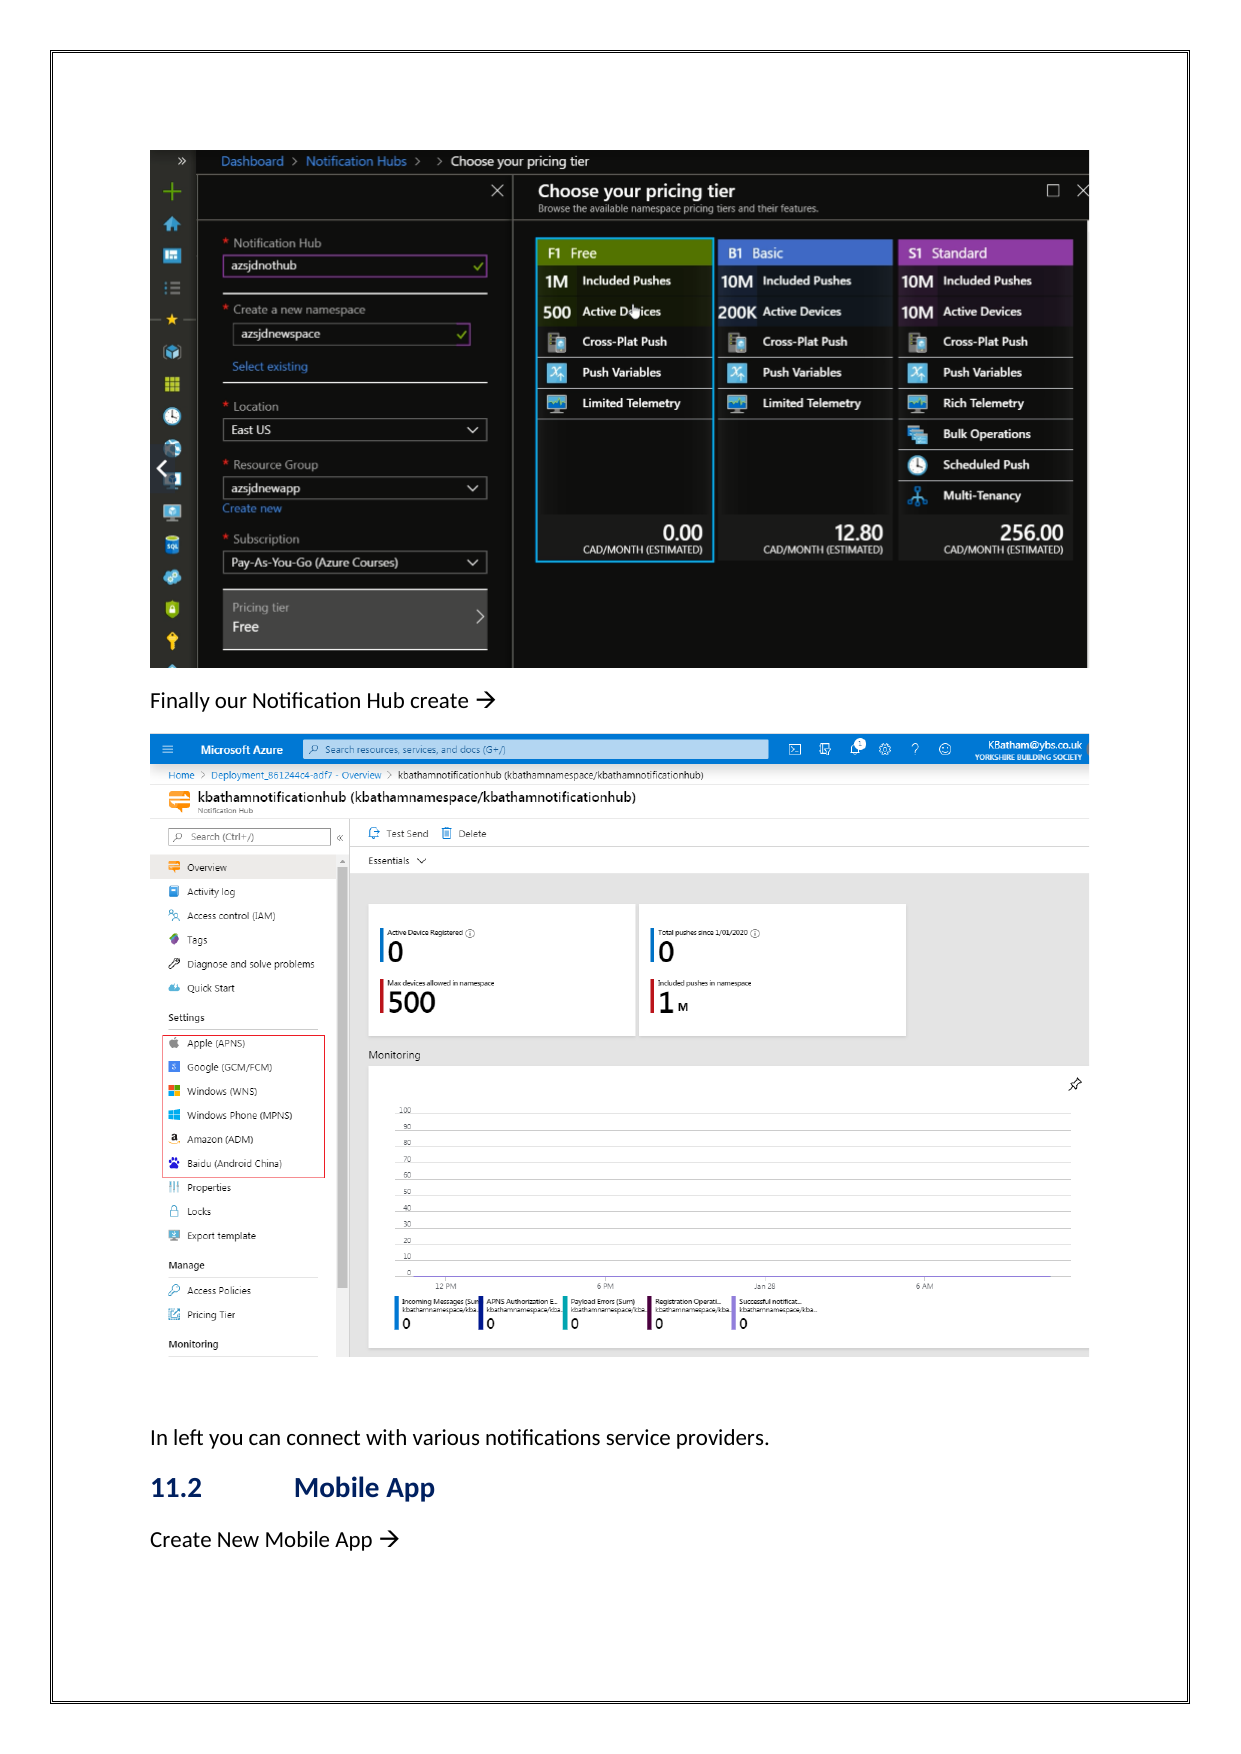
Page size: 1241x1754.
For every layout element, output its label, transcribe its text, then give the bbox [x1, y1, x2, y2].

text Finally our Notification Hub create [150, 687, 1090, 715]
picture [150, 733, 1090, 1357]
text Create New Mobile App [150, 1525, 1090, 1553]
picture [150, 150, 1090, 668]
text In left you can connect with various notifications service providers. [150, 1423, 1090, 1451]
list Mobile App [150, 1469, 1090, 1505]
